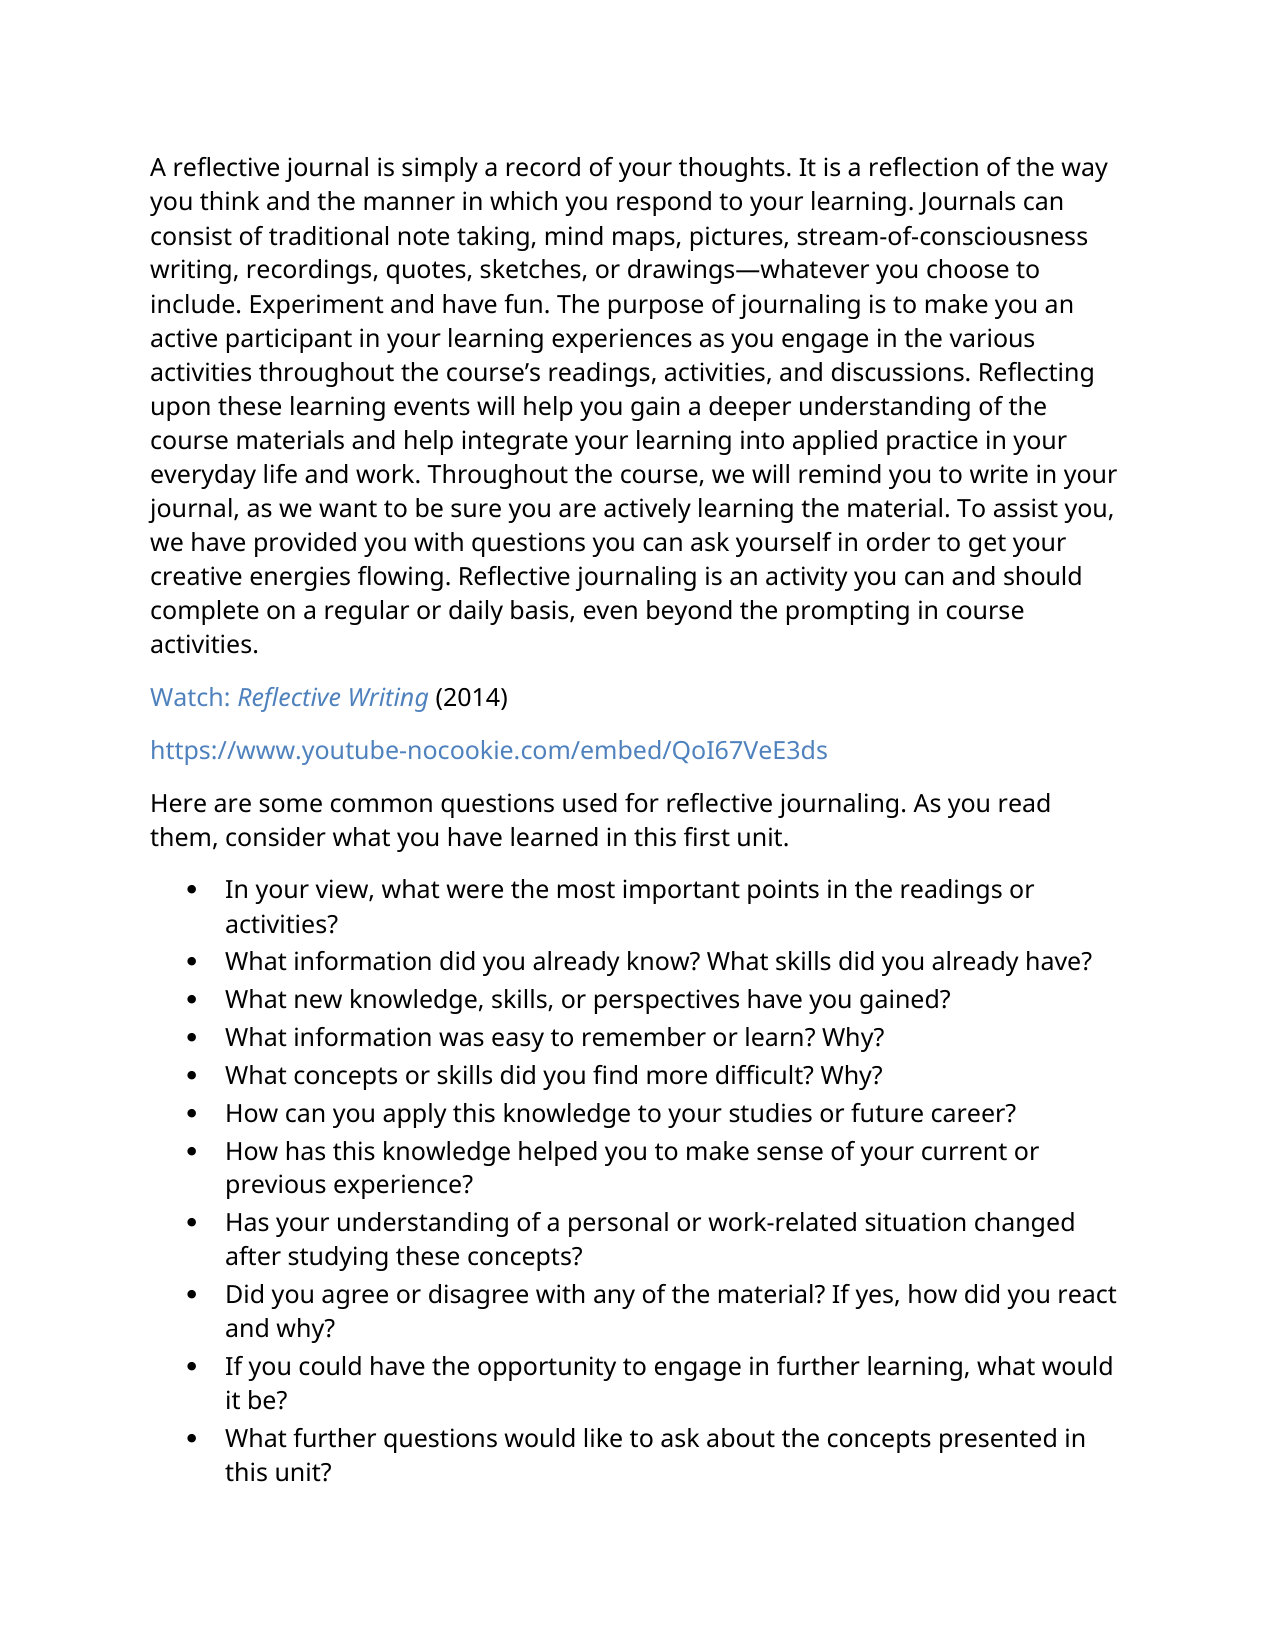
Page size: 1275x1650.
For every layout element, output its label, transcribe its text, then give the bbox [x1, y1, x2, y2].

list Did you agree or disagree with any of the material? If yes, how did you react and why? [187, 1277, 1125, 1345]
list How can you apply this knowledge to your studies or future career? [187, 1095, 1125, 1129]
text https://www.youtube-nocookie.com/embed/QoI67VeE3ds [150, 732, 1125, 767]
list If you could have the opportunity to engage in further learning, what would it be? [187, 1349, 1125, 1417]
text A reflective journal is simply a record of your thoughts. It is a reflection of the way you think and the manner in which you respond to your learning. Journals can consist of traditional note taking, mind maps, pictures, stream-of-consciousness writing, recordings, quotes, sketches, or drawings—whatever you choose to include. Experiment and have fun. The purpose of journaling is to make you an active participant in your learning experiences as you engage in the various activities throughout the course’s readings, activities, and discussions. Reflecting upon these learning events will help you gain a deeper understanding of the course materials and help integrate your learning into applied practice in your everyday life and work. Throughout the course, we will remind you to write in your journal, as we want to be sure you are actively learning the material. To assist you, we have provided you with questions you can ask yourself in order to get your creative energies flowing. Reflective journaling is an activity you can and should complete on a regular or daily basis, even beyond the prompting in course activities. [150, 150, 1125, 661]
list What concepts or skills did you find more difficult? Why? [187, 1057, 1125, 1092]
text Here are some common questions used for reflective journaling. As you read them, consider what you have learned in this first unit. [150, 785, 1125, 853]
list What further questions would like to ask about the concepts presented in this unit? [187, 1421, 1125, 1489]
list In your view, what were the most important points in the readings or activities? [187, 872, 1125, 940]
list Has your understanding of a personal or work-related situation changed after studying these concepts? [187, 1205, 1125, 1273]
list How has this knowledge helped you to make sense of your current or previous experience? [187, 1133, 1125, 1201]
list What new knowledge, skills, or perspectives have you gained? [187, 982, 1125, 1016]
list What information was easy to remember or learn? Why? [187, 1020, 1125, 1054]
text Watch: Reflective Writing (2014) [150, 680, 1125, 714]
list What information did you already know? What skills did you already have? [187, 944, 1125, 978]
